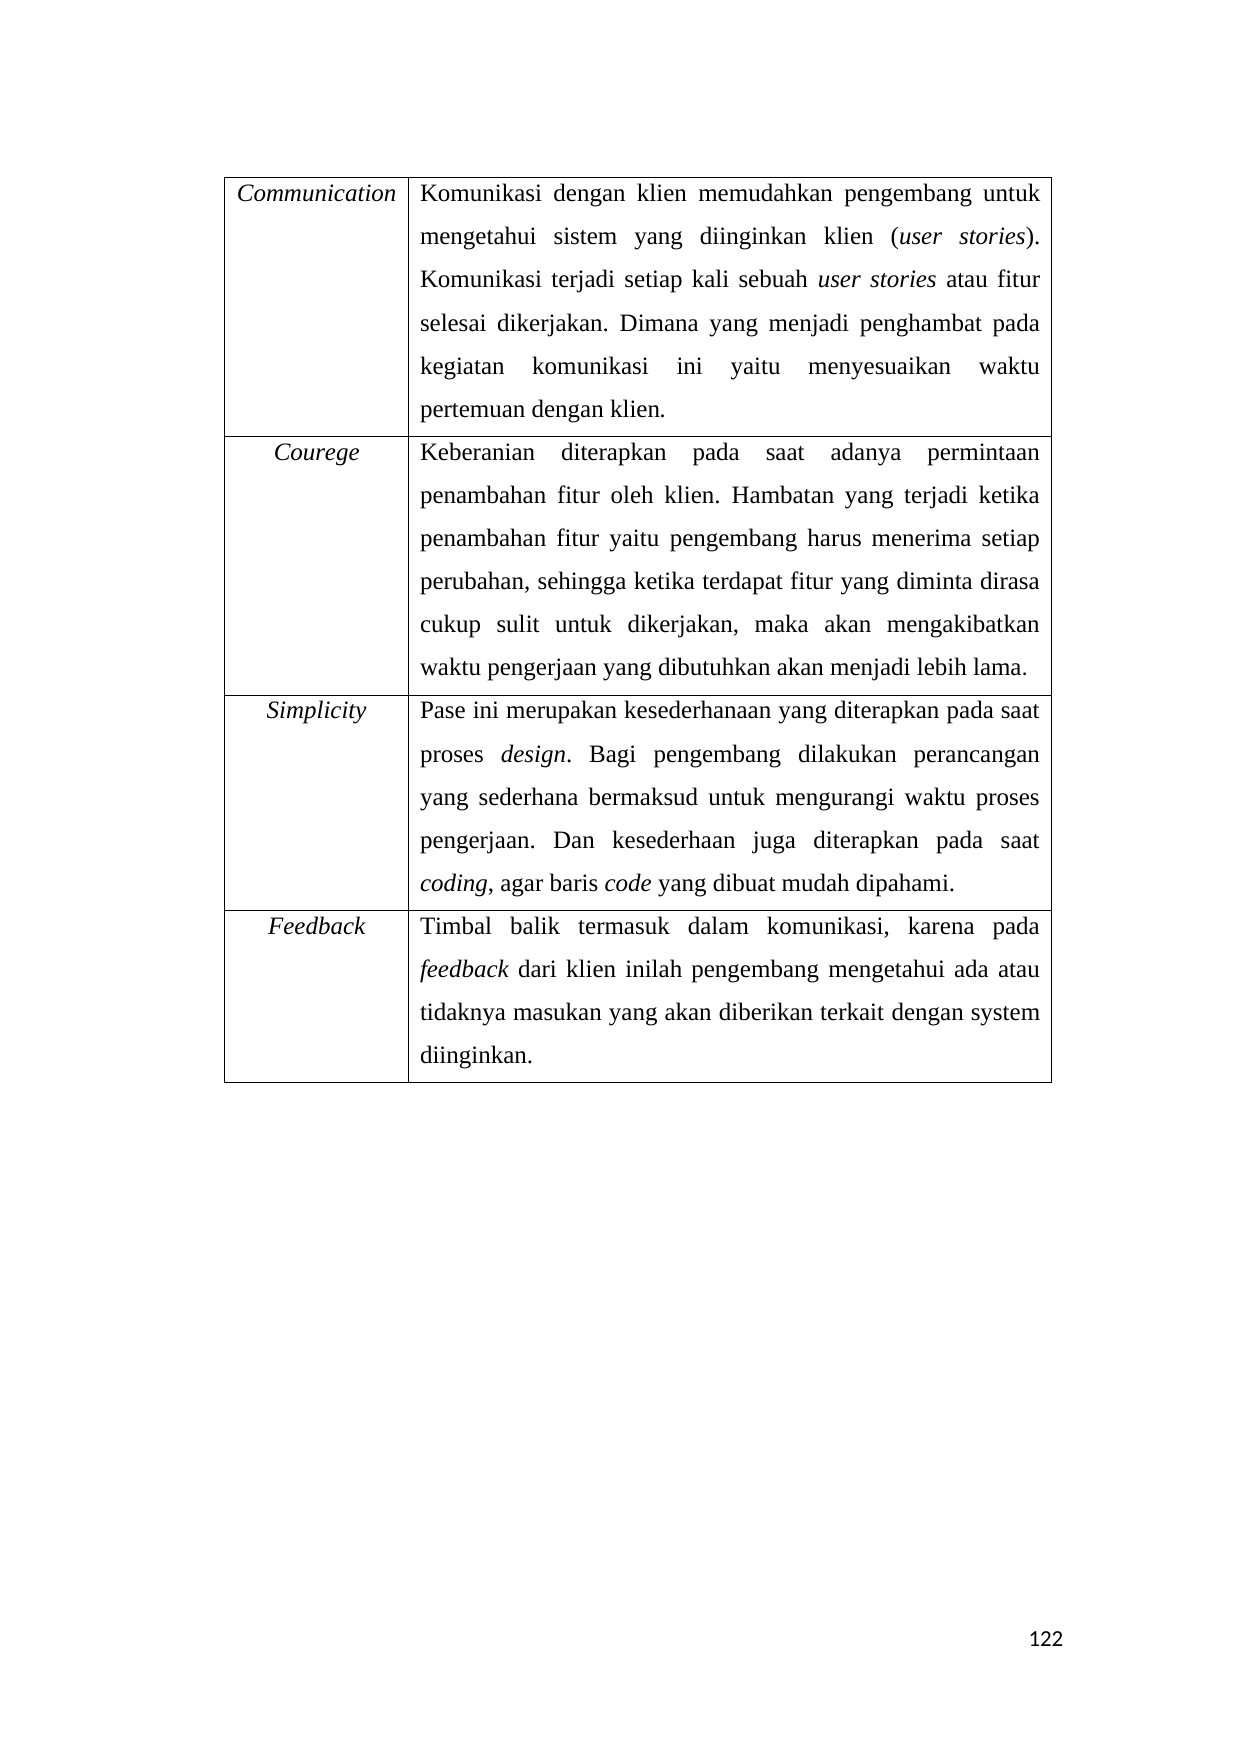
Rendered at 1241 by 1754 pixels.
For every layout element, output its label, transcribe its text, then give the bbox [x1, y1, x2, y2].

table_cell Simplicity [225, 696, 408, 910]
table_cell Pase ini merupakan kesederhanaan yang diterapkan pada saat proses design. Bagi pengembang dilakukan perancangan yang sederhana bermaksud untuk mengurangi waktu proses pengerjaan. Dan kesederhaan juga diterapkan pada saat coding, agar baris code yang dibuat mudah dipahami. [409, 696, 1051, 910]
table_cell Communication [225, 178, 408, 436]
table_cell Feedback [225, 911, 408, 1082]
table_cell Timbal balik termasuk dalam komunikasi, karena pada feedback dari klien inilah pengembang mengetahui ada atau tidaknya masukan yang akan diberikan terkait dengan system diinginkan. [409, 911, 1051, 1082]
table_cell Courege [225, 437, 408, 694]
table_cell Komunikasi dengan klien memudahkan pengembang untuk mengetahui sistem yang diinginkan klien (user stories). Komunikasi terjadi setiap kali sebuah user stories atau fitur selesai dikerjakan. Dimana yang menjadi penghambat pada kegiatan komunikasi ini yaitu menyesuaikan waktu pertemuan dengan klien. [409, 178, 1051, 436]
table_cell Keberanian diterapkan pada saat adanya permintaan penambahan fitur oleh klien. Hambatan yang terjadi ketika penambahan fitur yaitu pengembang harus menerima setiap perubahan, sehingga ketika terdapat fitur yang diminta dirasa cukup sulit untuk dikerjakan, maka akan mengakibatkan waktu pengerjaan yang dibutuhkan akan menjadi lebih lama. [409, 437, 1051, 694]
